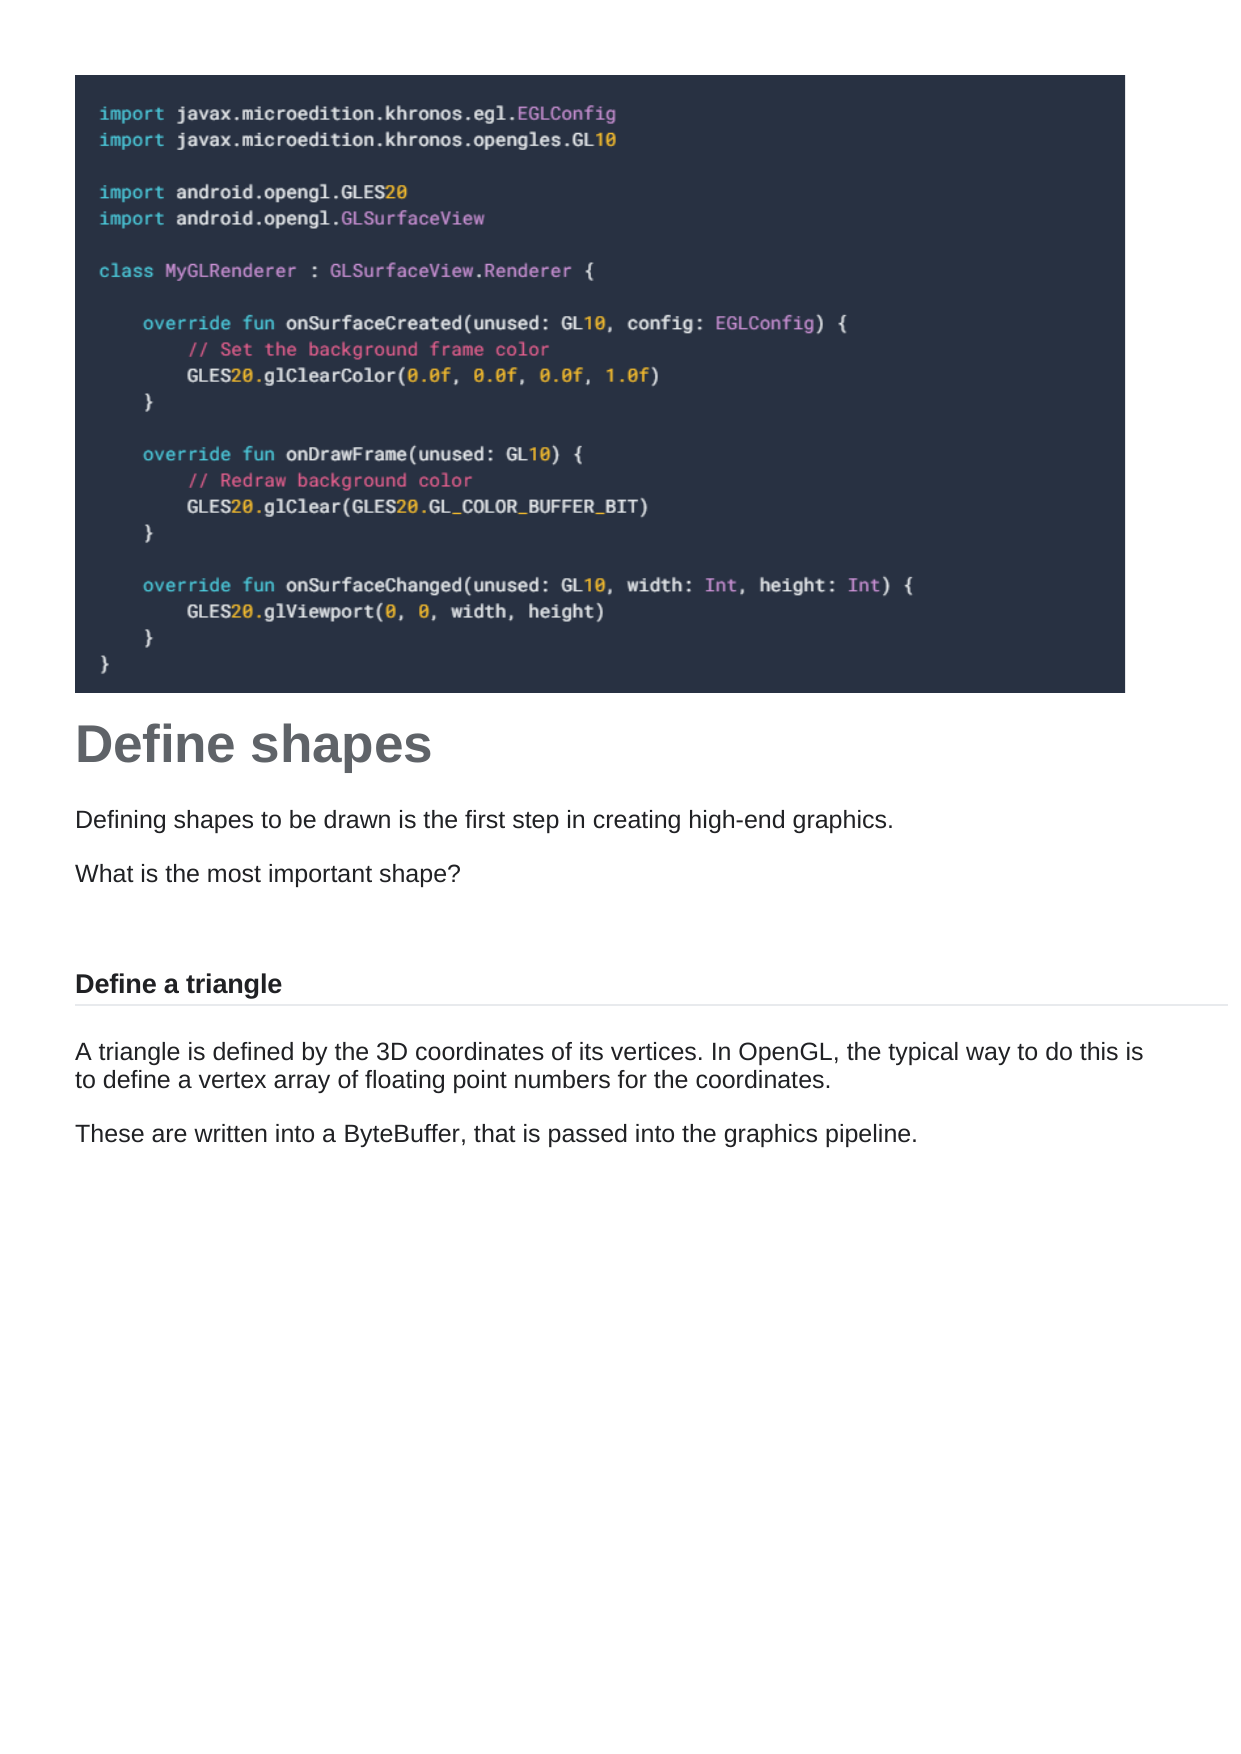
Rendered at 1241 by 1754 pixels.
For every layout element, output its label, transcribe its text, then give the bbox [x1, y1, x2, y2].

subtitle Define a triangle [75, 950, 1228, 1004]
text These are written into a ByteBuffer, that is passed into the graphics pipeline. [75, 1119, 1165, 1148]
text A triangle is defined by the 3D coordinates of its vertices. In OpenGL, the typical way to do this is to define a vertex array of floating point numbers for the coordinates. [75, 1037, 1165, 1094]
subtitle Define shapes [75, 711, 1165, 773]
picture [75, 75, 1125, 693]
text Defining shapes to be drawn is the first step in creating high-end graphics. [75, 805, 1165, 833]
text What is the most important shape? [75, 858, 1165, 887]
